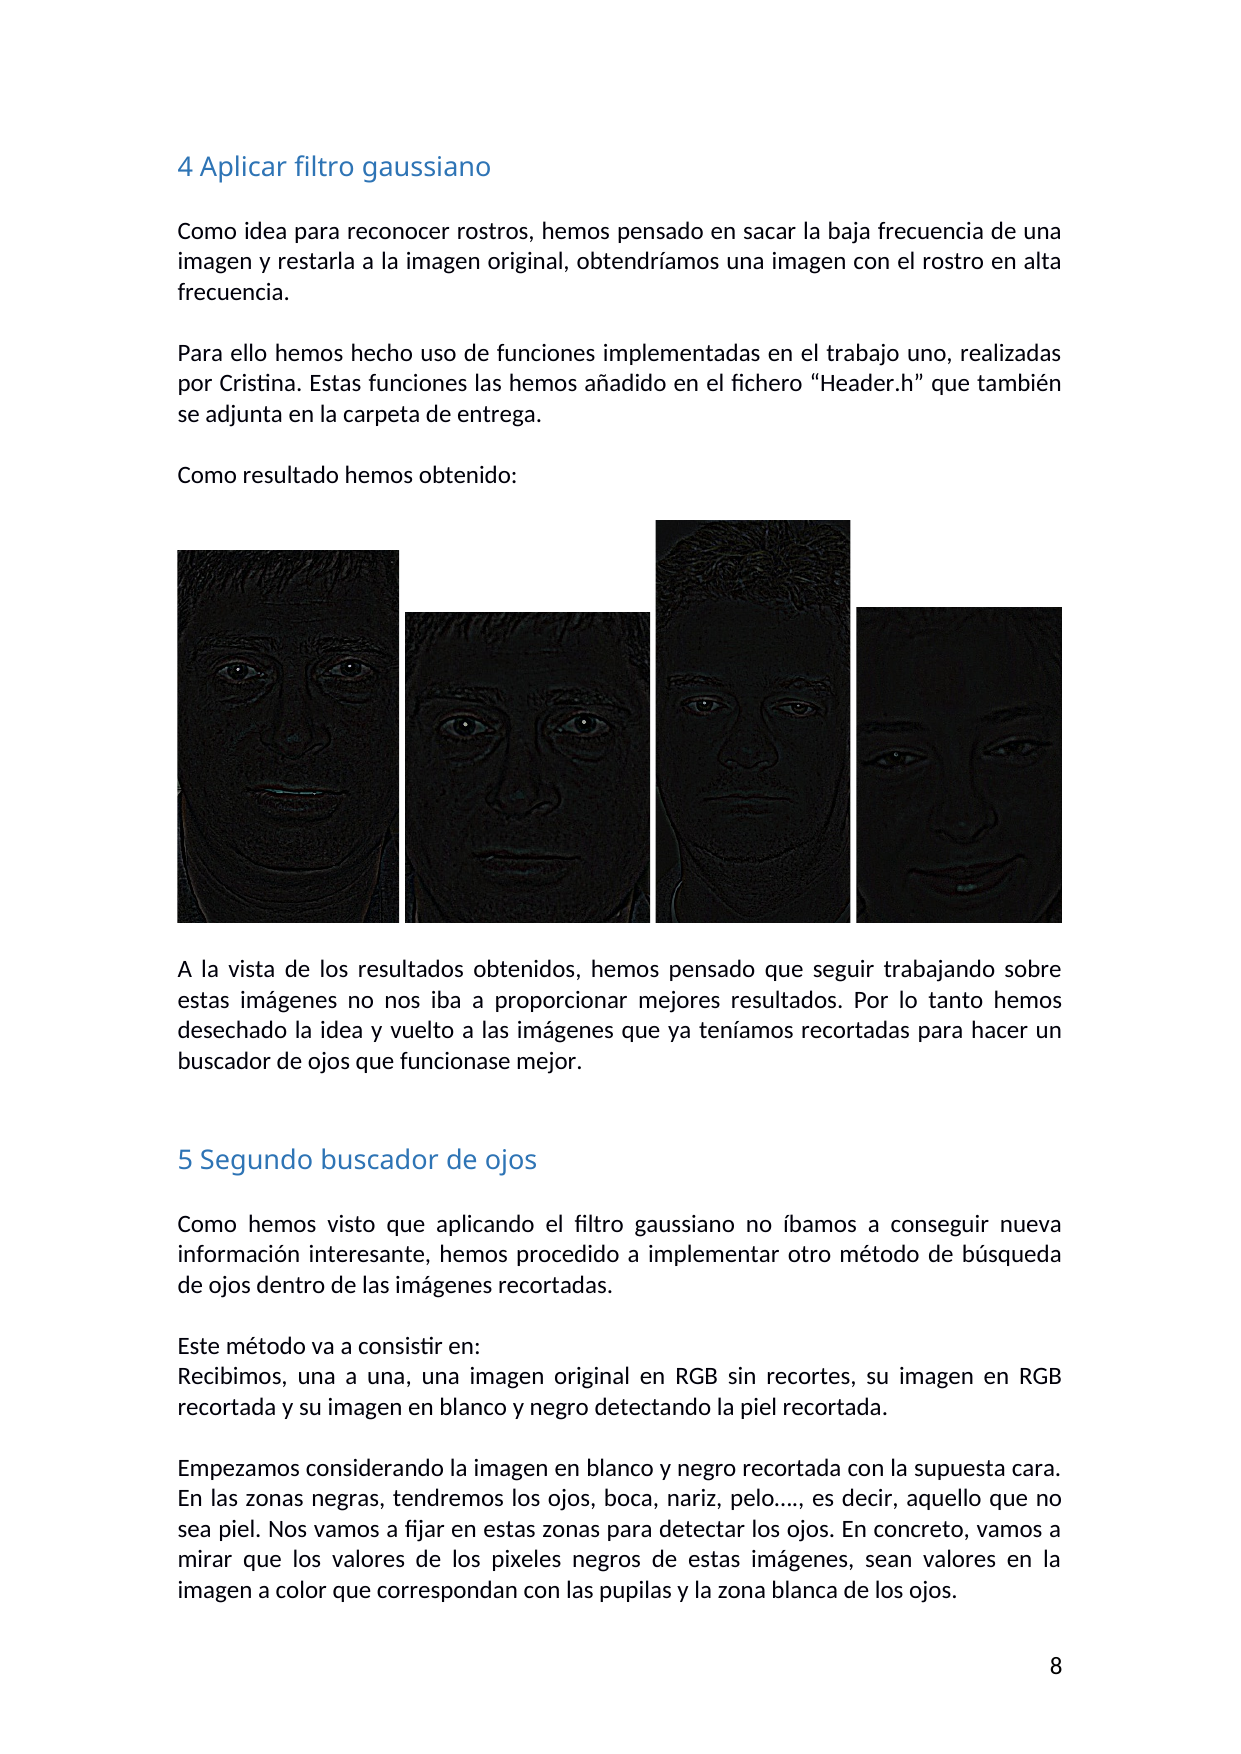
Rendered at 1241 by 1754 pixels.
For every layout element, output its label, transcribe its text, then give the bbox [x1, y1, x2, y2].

picture [655, 520, 851, 923]
text Como idea para reconocer rostros, hemos pensado en sacar la baja frecuencia de una imagen y restarla a la imagen original, obtendríamos una imagen con el rostro en alta frecuencia. [177, 215, 1063, 307]
text Este método va a consistir en: [177, 1330, 1063, 1361]
text Recibimos, una a una, una imagen original en RGB sin recortes, su imagen en RGB recortada y su imagen en blanco y negro detectando la piel recortada. [177, 1361, 1063, 1422]
text A la vista de los resultados obtenidos, hemos pensado que seguir trabajando sobre estas imágenes no nos iba a proporcionar mejores resultados. Por lo tanto hemos desechado la idea y vuelto a las imágenes que ya teníamos recortadas para hacer un buscador de ojos que funcionase mejor. [177, 953, 1063, 1075]
text Como hemos visto que aplicando el filtro gaussiano no íbamos a conseguir nueva información interesante, hemos procedido a implementar otro método de búsqueda de ojos dentro de las imágenes recortadas. [177, 1208, 1063, 1299]
text Para ello hemos hecho uso de funciones implementadas en el trabajo uno, realizadas por Cristina. Estas funciones las hemos añadido en el fichero “Header.h” que también se adjunta en la carpeta de entrega. [177, 337, 1063, 429]
picture [856, 607, 1062, 923]
text Empezamos considerando la imagen en blanco y negro recortada con la supuesta cara. En las zonas negras, tendremos los ojos, boca, nariz, pelo…., es decir, aquello que no sea piel. Nos vamos a fijar en estas zonas para detectar los ojos. En concreto, vamos a mirar que los valores de los pixeles negros de estas imágenes, sean valores en la imagen a color que correspondan con las pupilas y la zona blanca de los ojos. [177, 1452, 1063, 1605]
text 5 Segundo buscador de ojos [177, 1141, 1063, 1177]
picture [405, 612, 650, 923]
text Como resultado hemos obtenido: [177, 459, 1063, 490]
text 4 Aplicar filtro gaussiano [177, 148, 1063, 184]
picture [177, 550, 400, 923]
